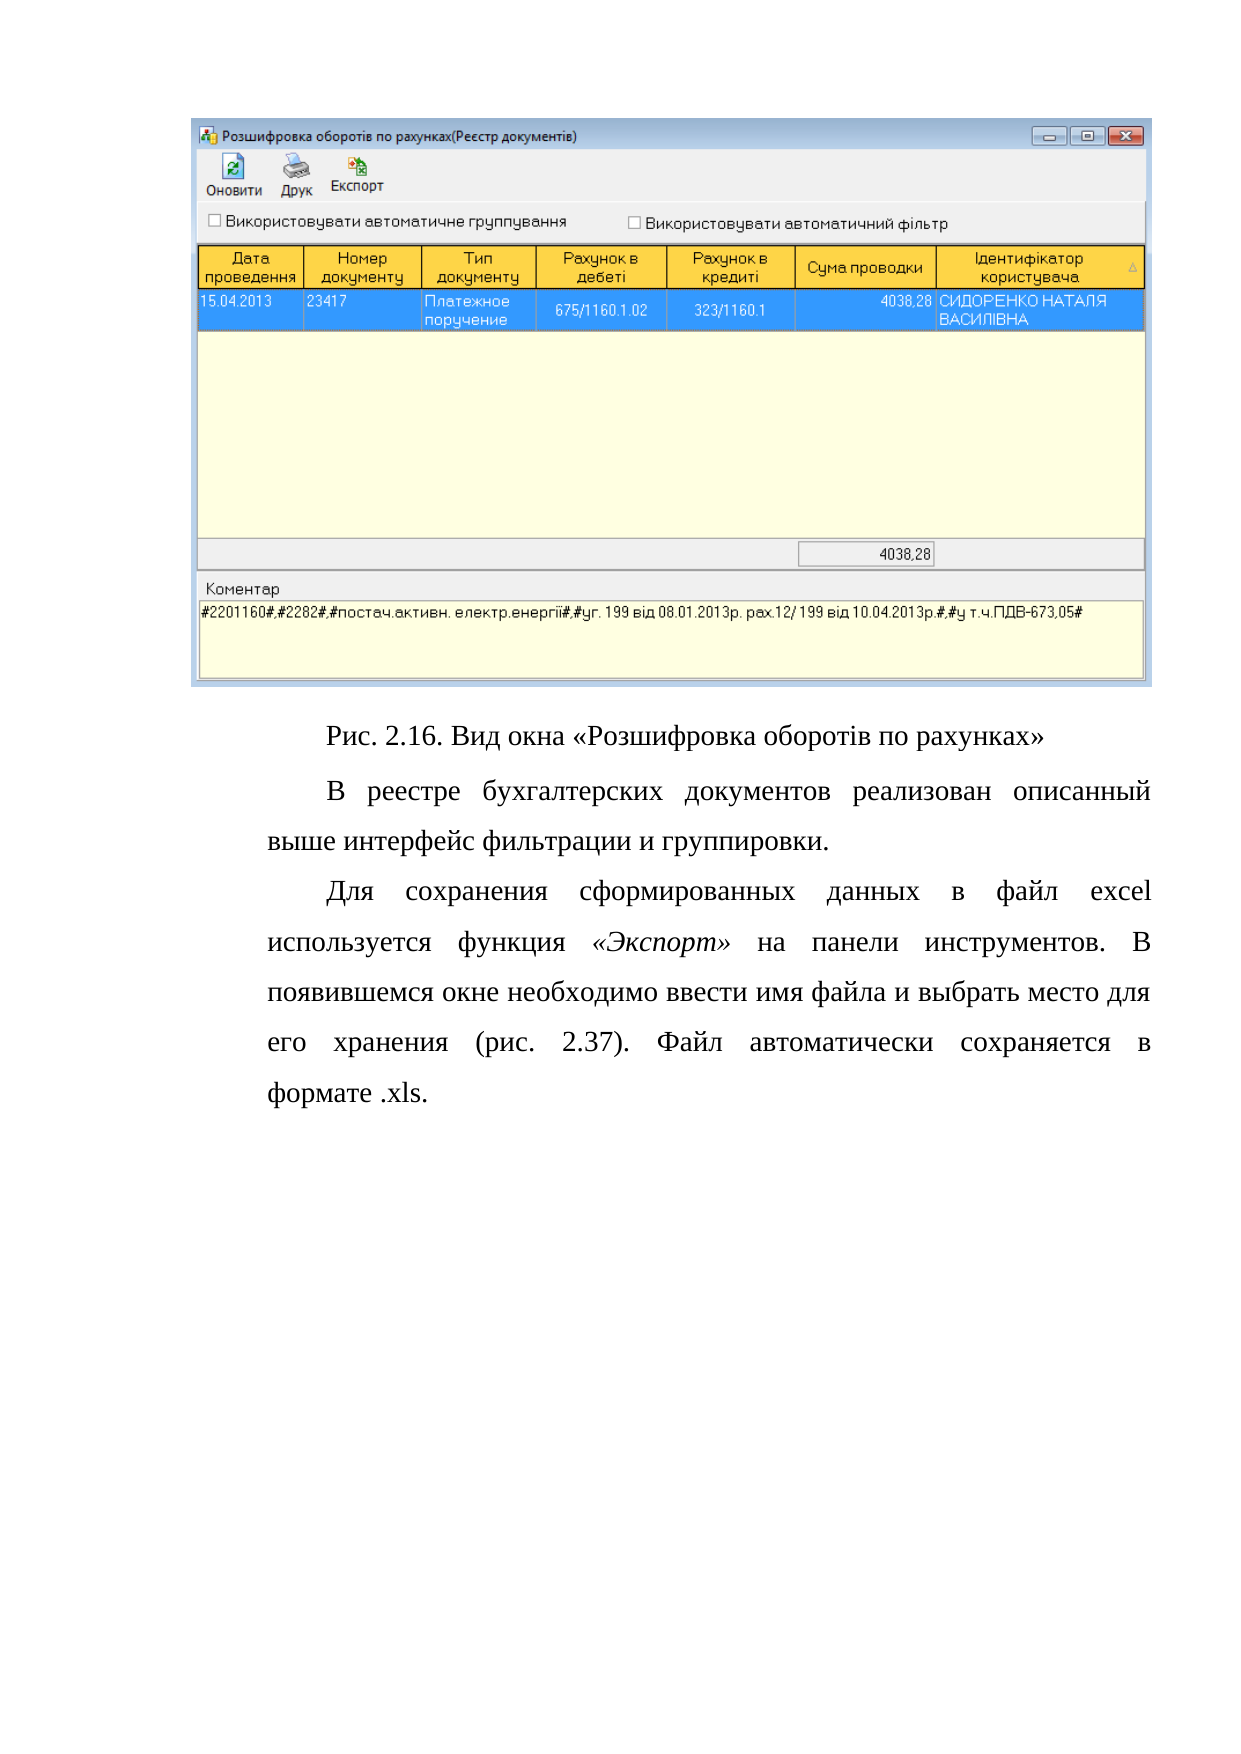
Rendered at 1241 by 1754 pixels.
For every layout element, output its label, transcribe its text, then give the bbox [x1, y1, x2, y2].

text Для сохранения сформированных данных в файл excel используется функция «Экспорт» на панели инструментов. В появившемся окне необходимо ввести имя файла и выбрать место для его хранения (рис. 2.37). Файл автоматически сохраняется в формате .xls. [267, 873, 1152, 1108]
text В реестре бухгалтерских документов реализован описанный выше интерфейс фильтрации и группировки. [267, 773, 1152, 857]
picture [191, 118, 1152, 687]
